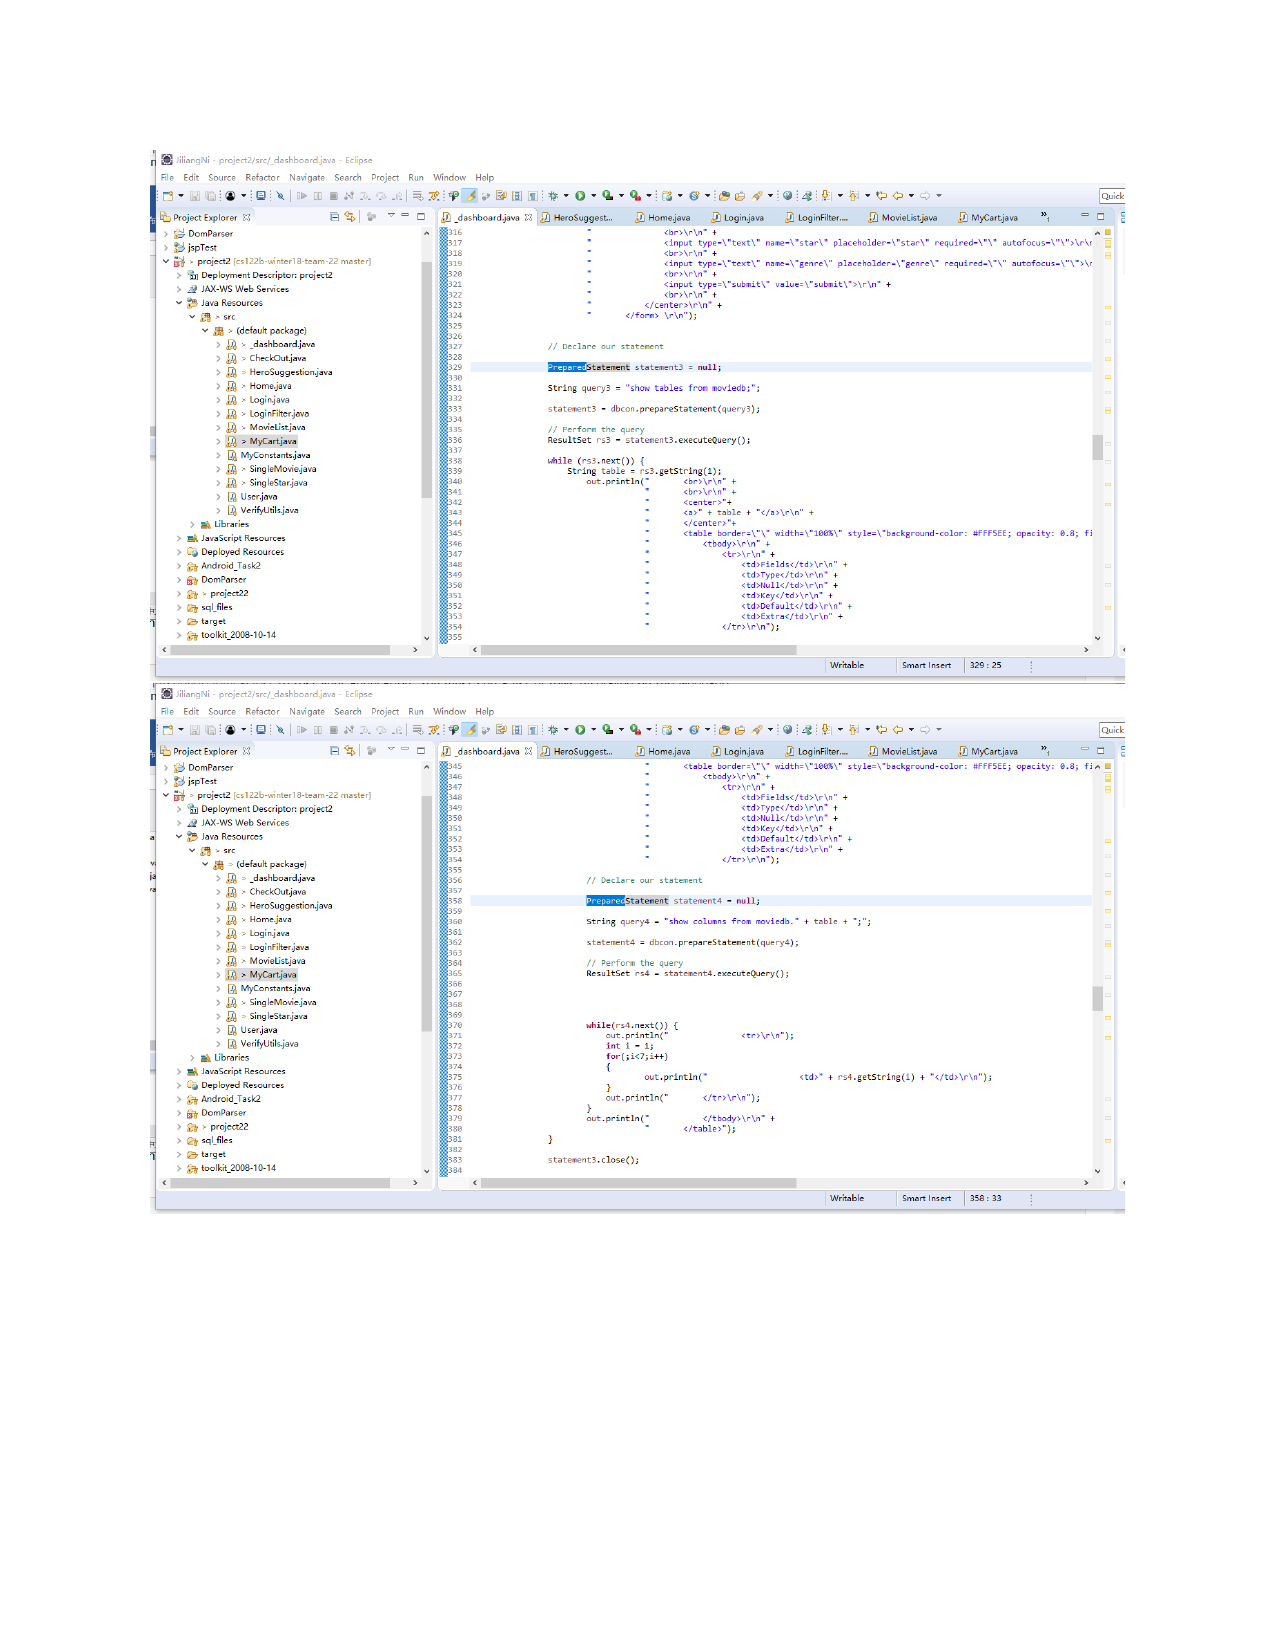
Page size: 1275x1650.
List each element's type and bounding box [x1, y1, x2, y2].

picture [150, 150, 1125, 681]
picture [150, 683, 1125, 1214]
